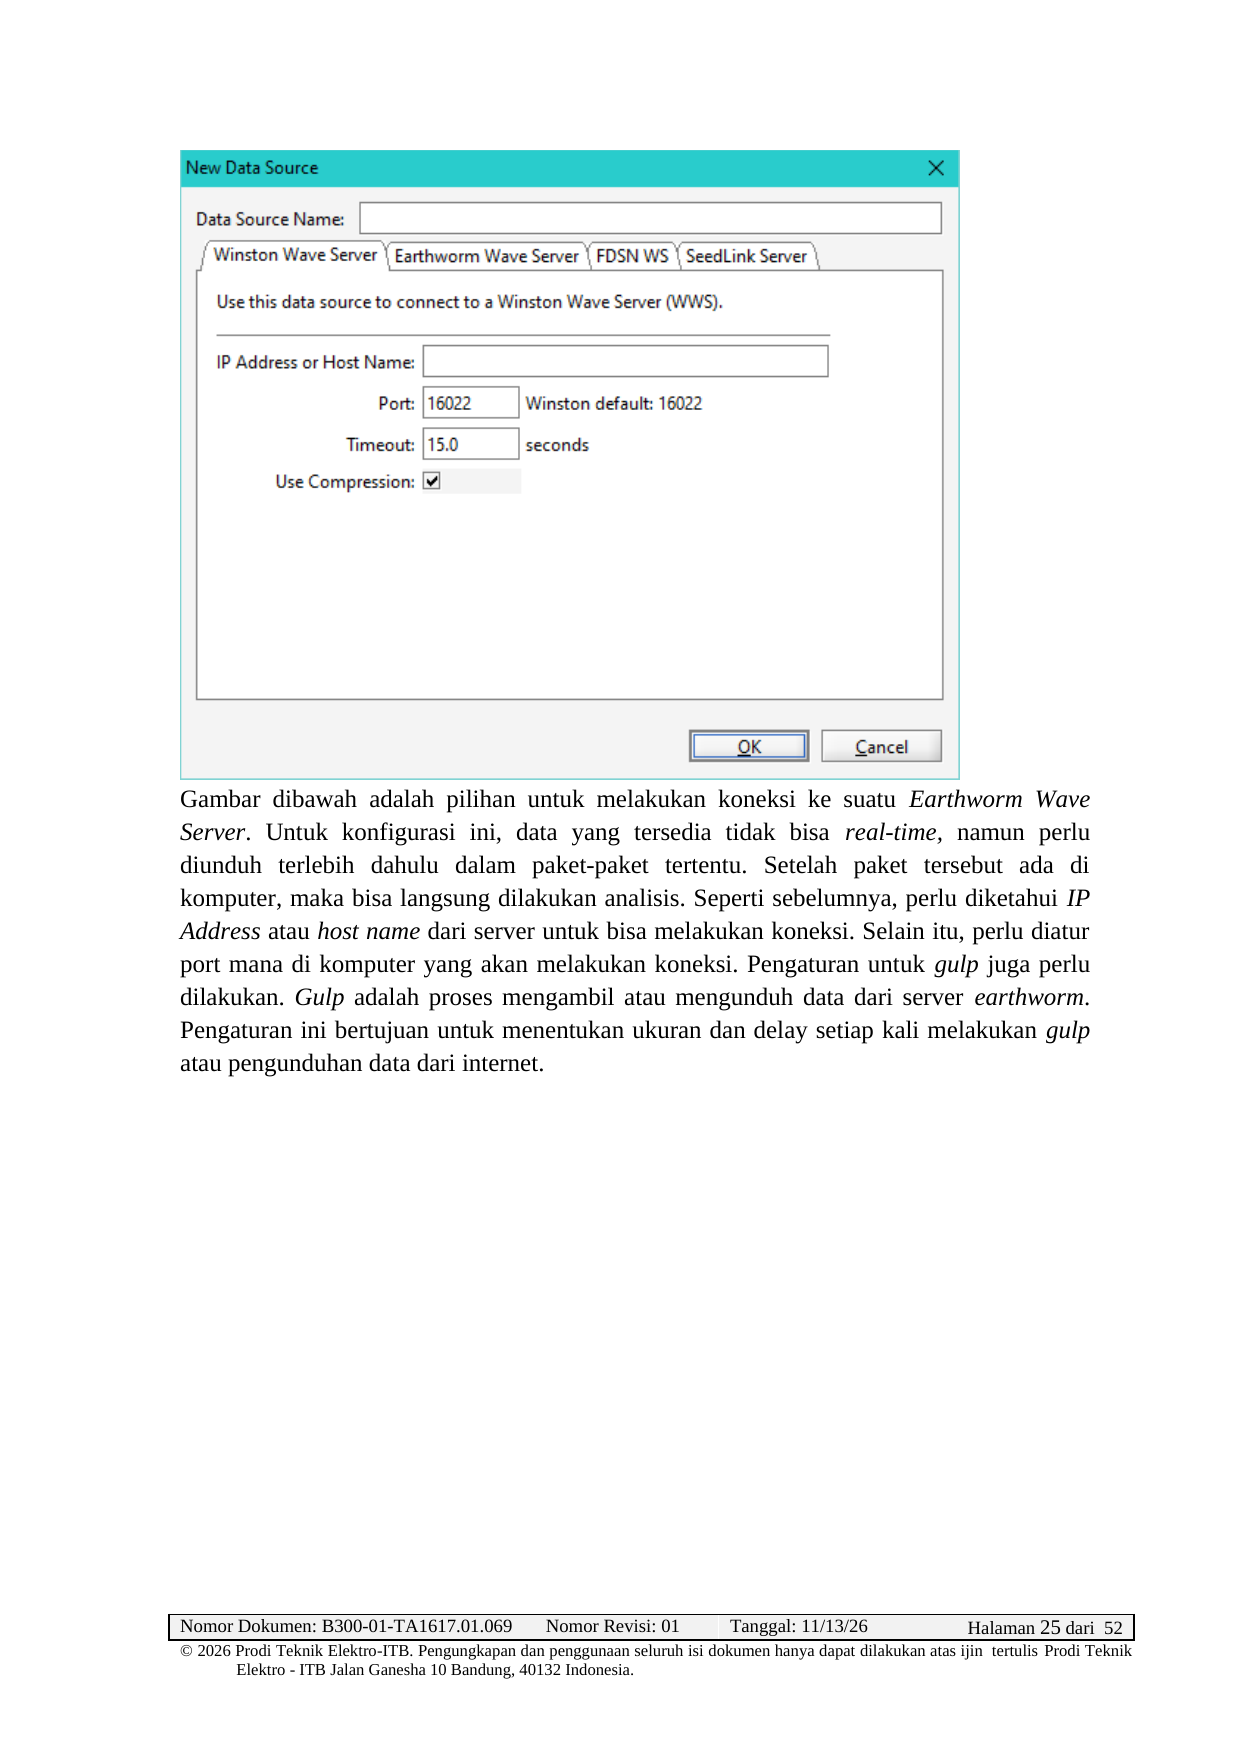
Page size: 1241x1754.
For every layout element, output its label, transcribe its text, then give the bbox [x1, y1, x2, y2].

picture [180, 150, 960, 780]
text Gambar dibawah adalah pilihan untuk melakukan koneksi ke suatu Earthworm Wave Server. Untuk konfigurasi ini, data yang tersedia tidak bisa real-time, namun perlu diunduh terlebih dahulu dalam paket-paket tertentu. Setelah paket tersebut ada di komputer, maka bisa langsung dilakukan analisis. Seperti sebelumnya, perlu diketahui IP Address atau host name dari server untuk bisa melakukan koneksi. Selain itu, perlu diatur port mana di komputer yang akan melakukan koneksi. Pengaturan untuk gulp juga perlu dilakukan. Gulp adalah proses mengambil atau mengunduh data dari server earthworm. Pengaturan ini bertujuan untuk menentukan ukuran dan delay setiap kali melakukan gulp atau pengunduhan data dari internet. [180, 784, 1090, 1077]
